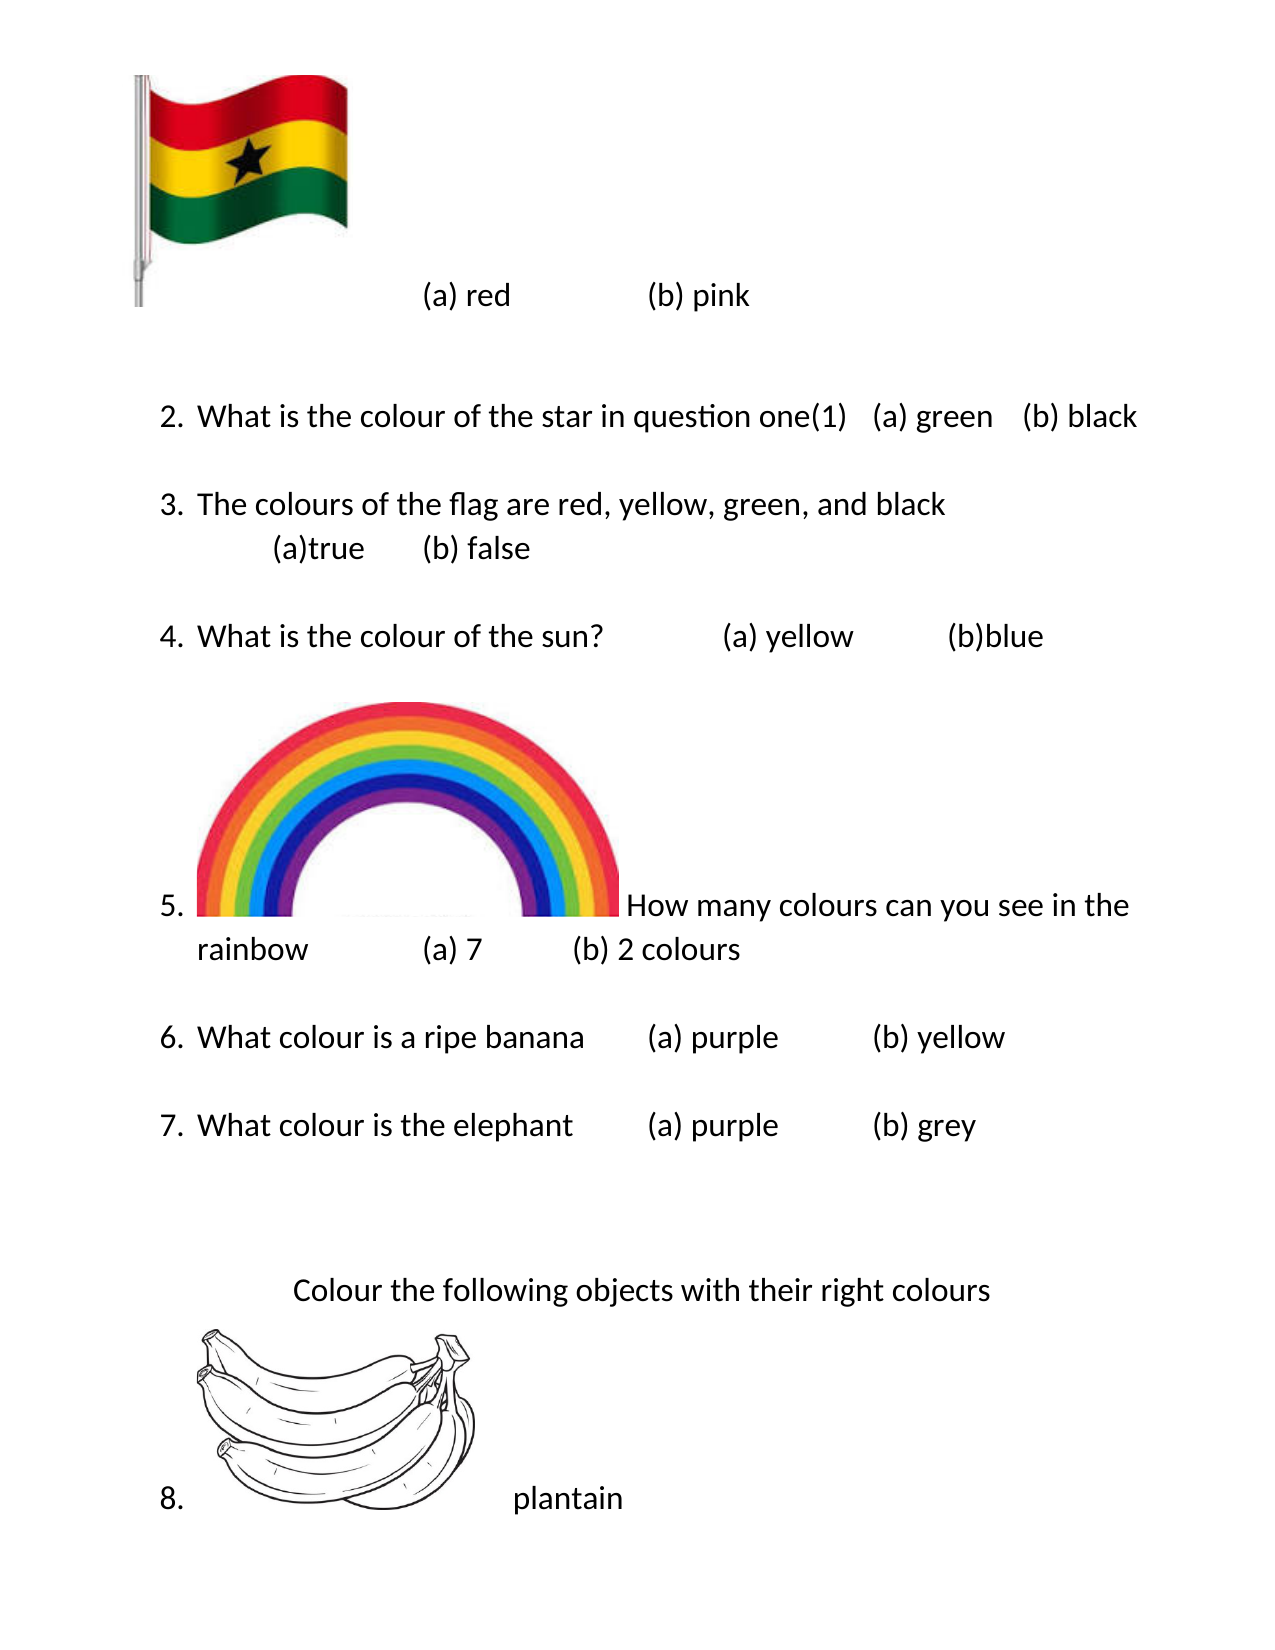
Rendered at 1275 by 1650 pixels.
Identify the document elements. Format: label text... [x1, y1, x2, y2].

list What is the colour of the sun? (a) yellow (b)blue [159, 615, 1162, 656]
text Colour the following objects with their right colours [122, 1269, 1162, 1310]
text (a) red (b) pink [122, 75, 1162, 314]
list What colour is a ripe banana (a) purple (b) yellow [159, 1016, 1162, 1057]
list What is the colour of the star in question one(1) (a) green (b) black [159, 395, 1162, 436]
list What colour is the elephant (a) purple (b) grey [159, 1104, 1162, 1144]
picture [196, 1329, 475, 1510]
list The colours of the flag are red, yellow, green, and black (a)true (b) false [159, 483, 1162, 568]
picture [196, 702, 619, 917]
picture [121, 75, 354, 307]
